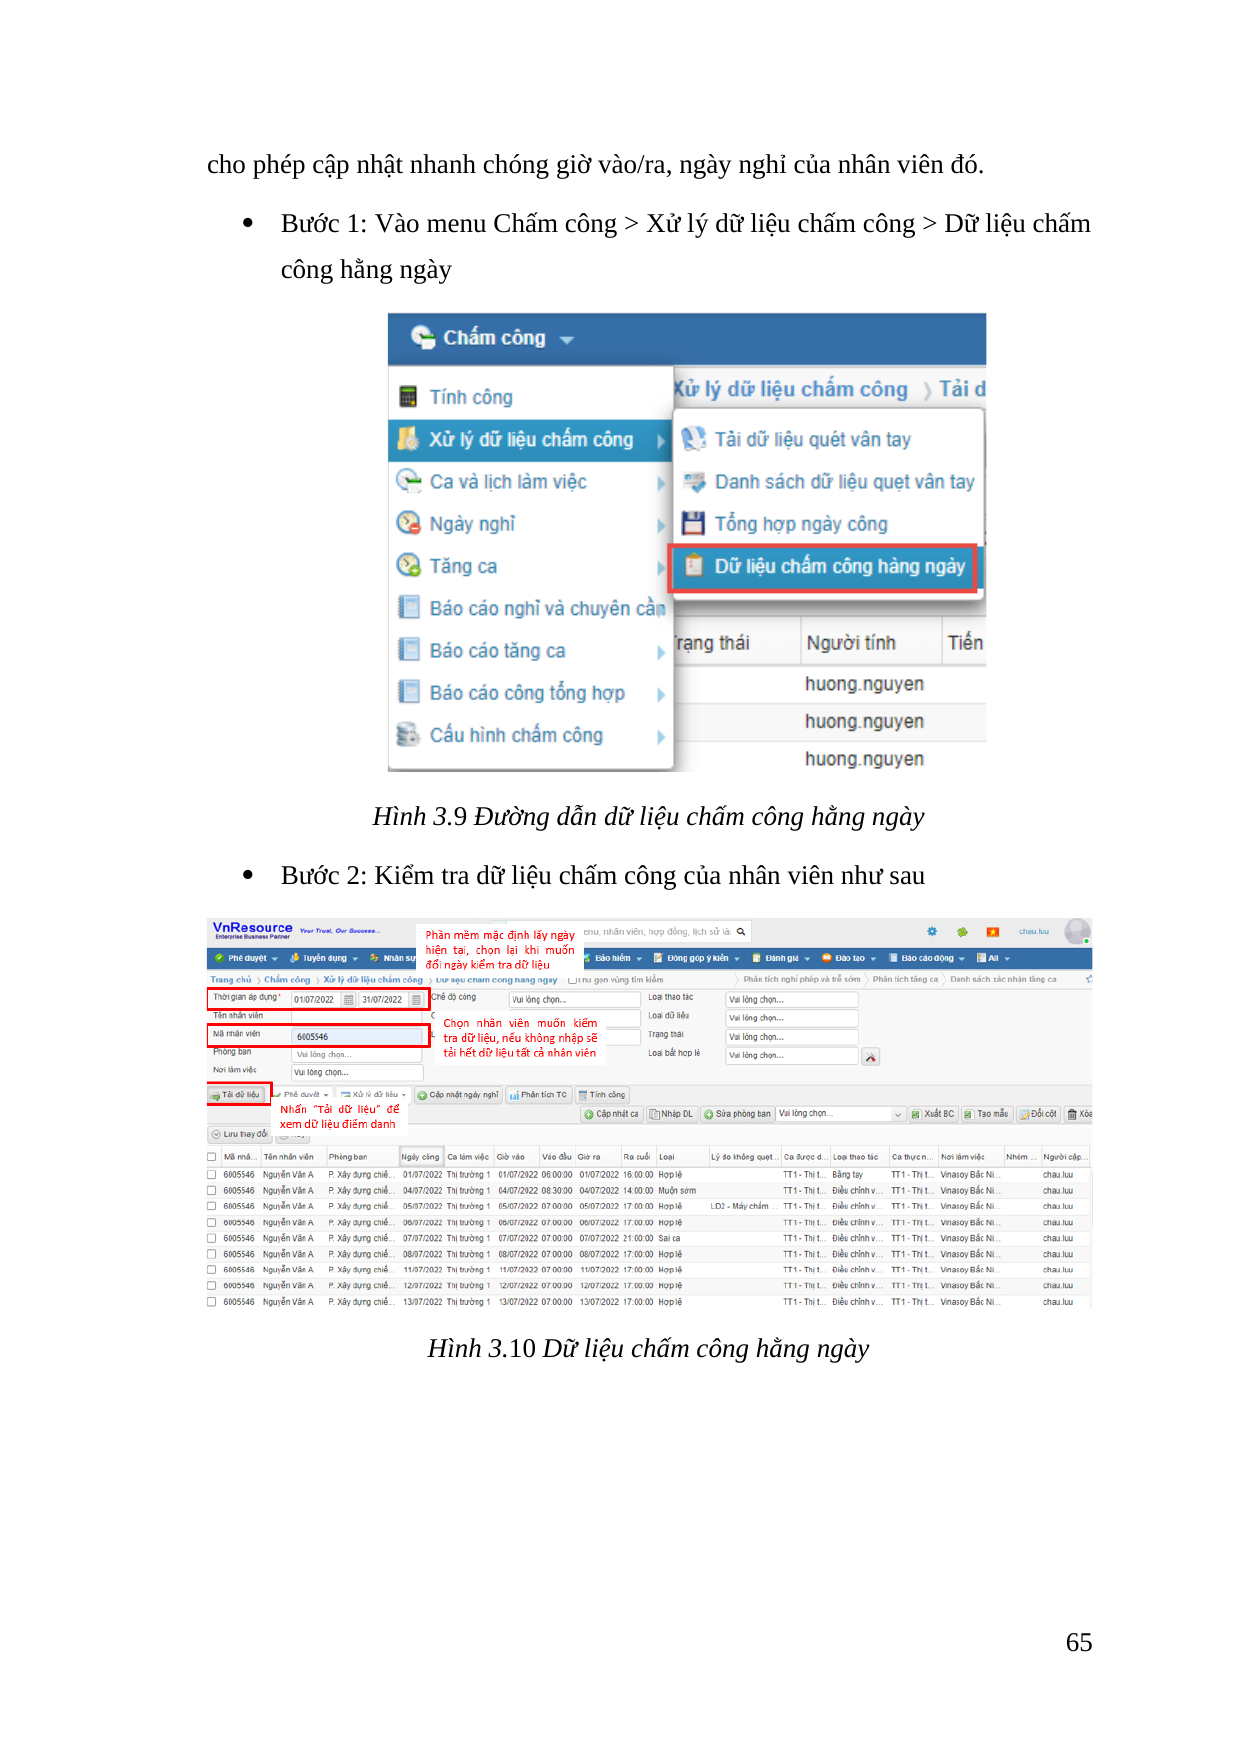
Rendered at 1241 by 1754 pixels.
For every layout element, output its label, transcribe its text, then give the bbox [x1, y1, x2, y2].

list Bước 1: Vào menu Chấm công > Xử lý dữ liệu chấm công > Dữ liệu chấm công hằng ngày [243, 207, 1092, 285]
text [207, 148, 1092, 179]
picture [387, 312, 987, 772]
picture [206, 918, 1093, 1309]
list Bước 2: Kiểm tra dữ liệu chấm công của nhân viên như sau [243, 859, 1092, 890]
